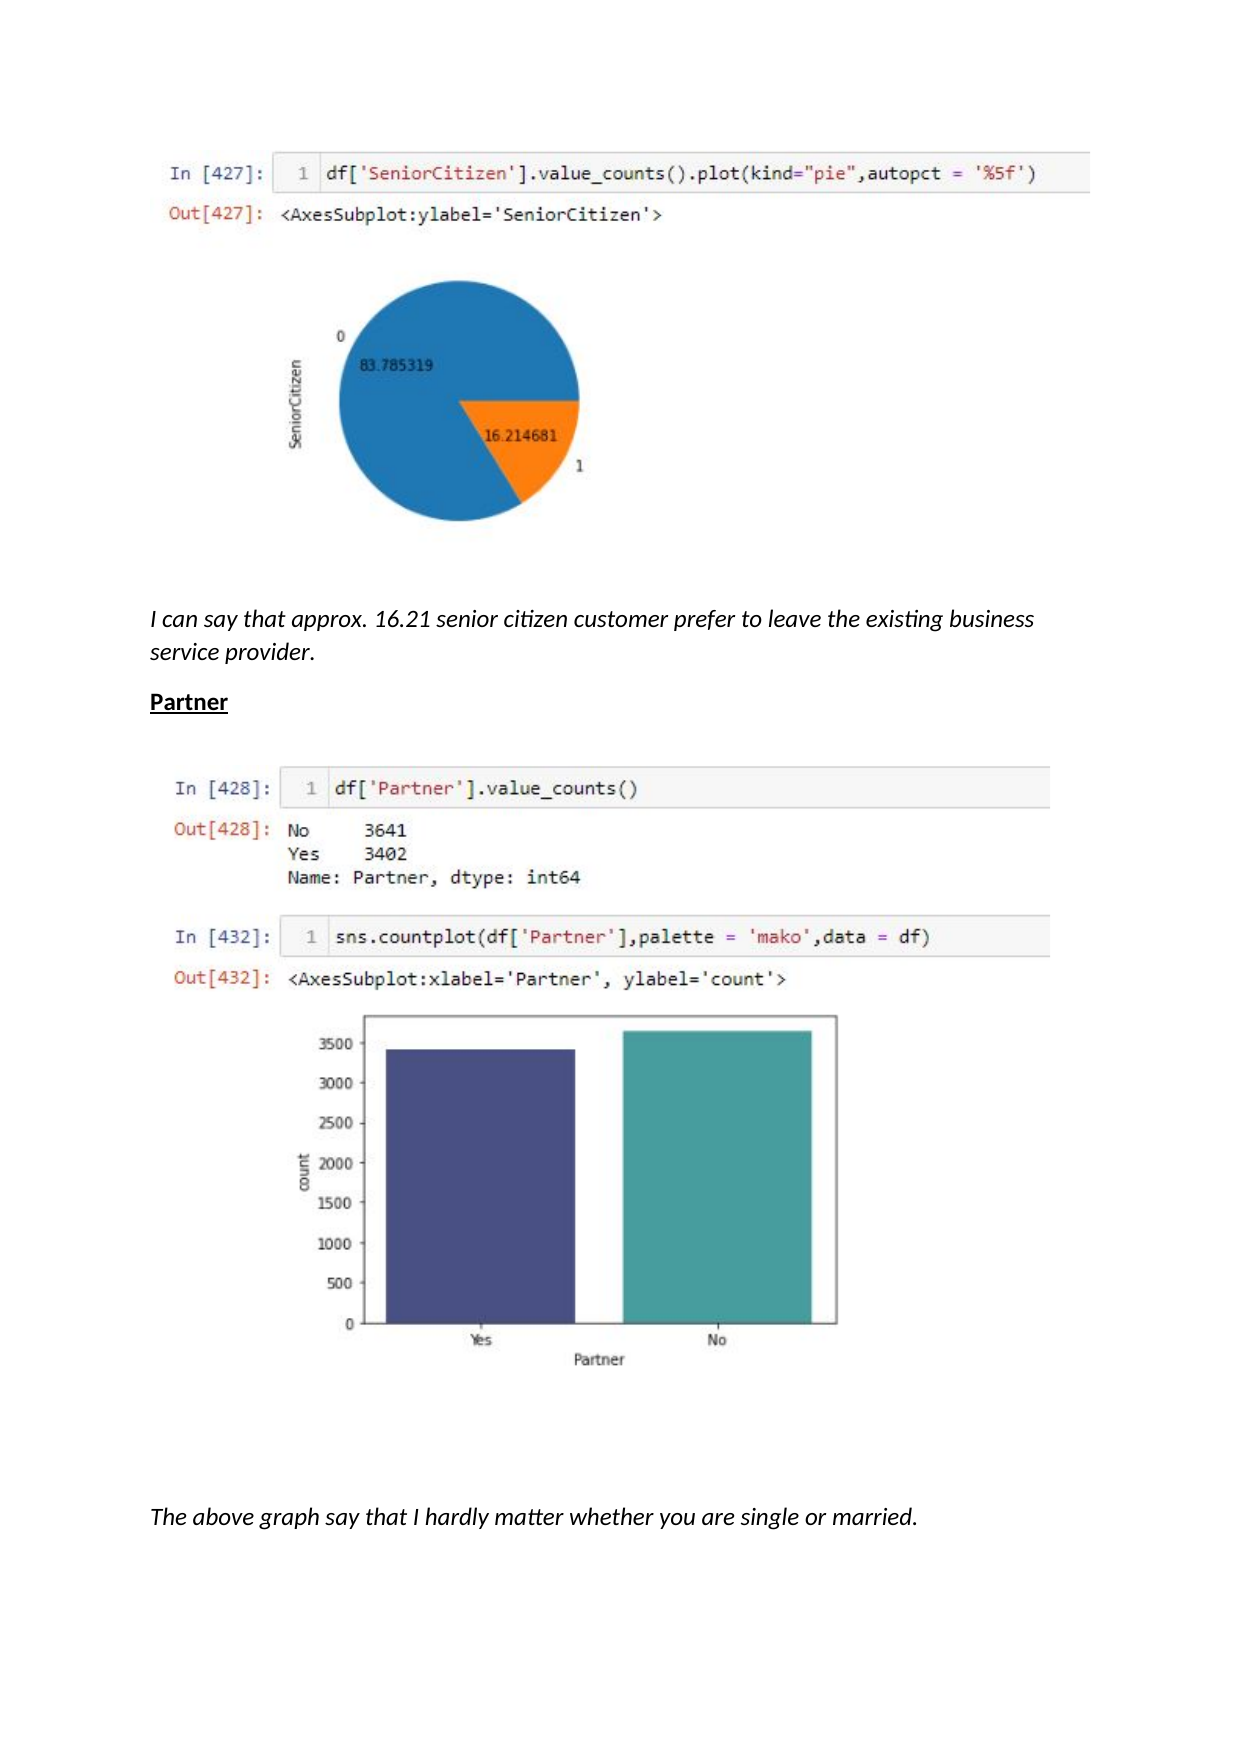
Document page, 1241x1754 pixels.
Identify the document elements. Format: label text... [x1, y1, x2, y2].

text Partner [150, 686, 1090, 716]
picture [150, 765, 1050, 1389]
text I can say that approx. 16.21 senior citizen customer prefer to leave the existing business service provider. [150, 601, 1090, 667]
picture [150, 150, 1091, 601]
text The above graph say that I hardly matter whether you are single or married. [150, 1501, 1090, 1532]
